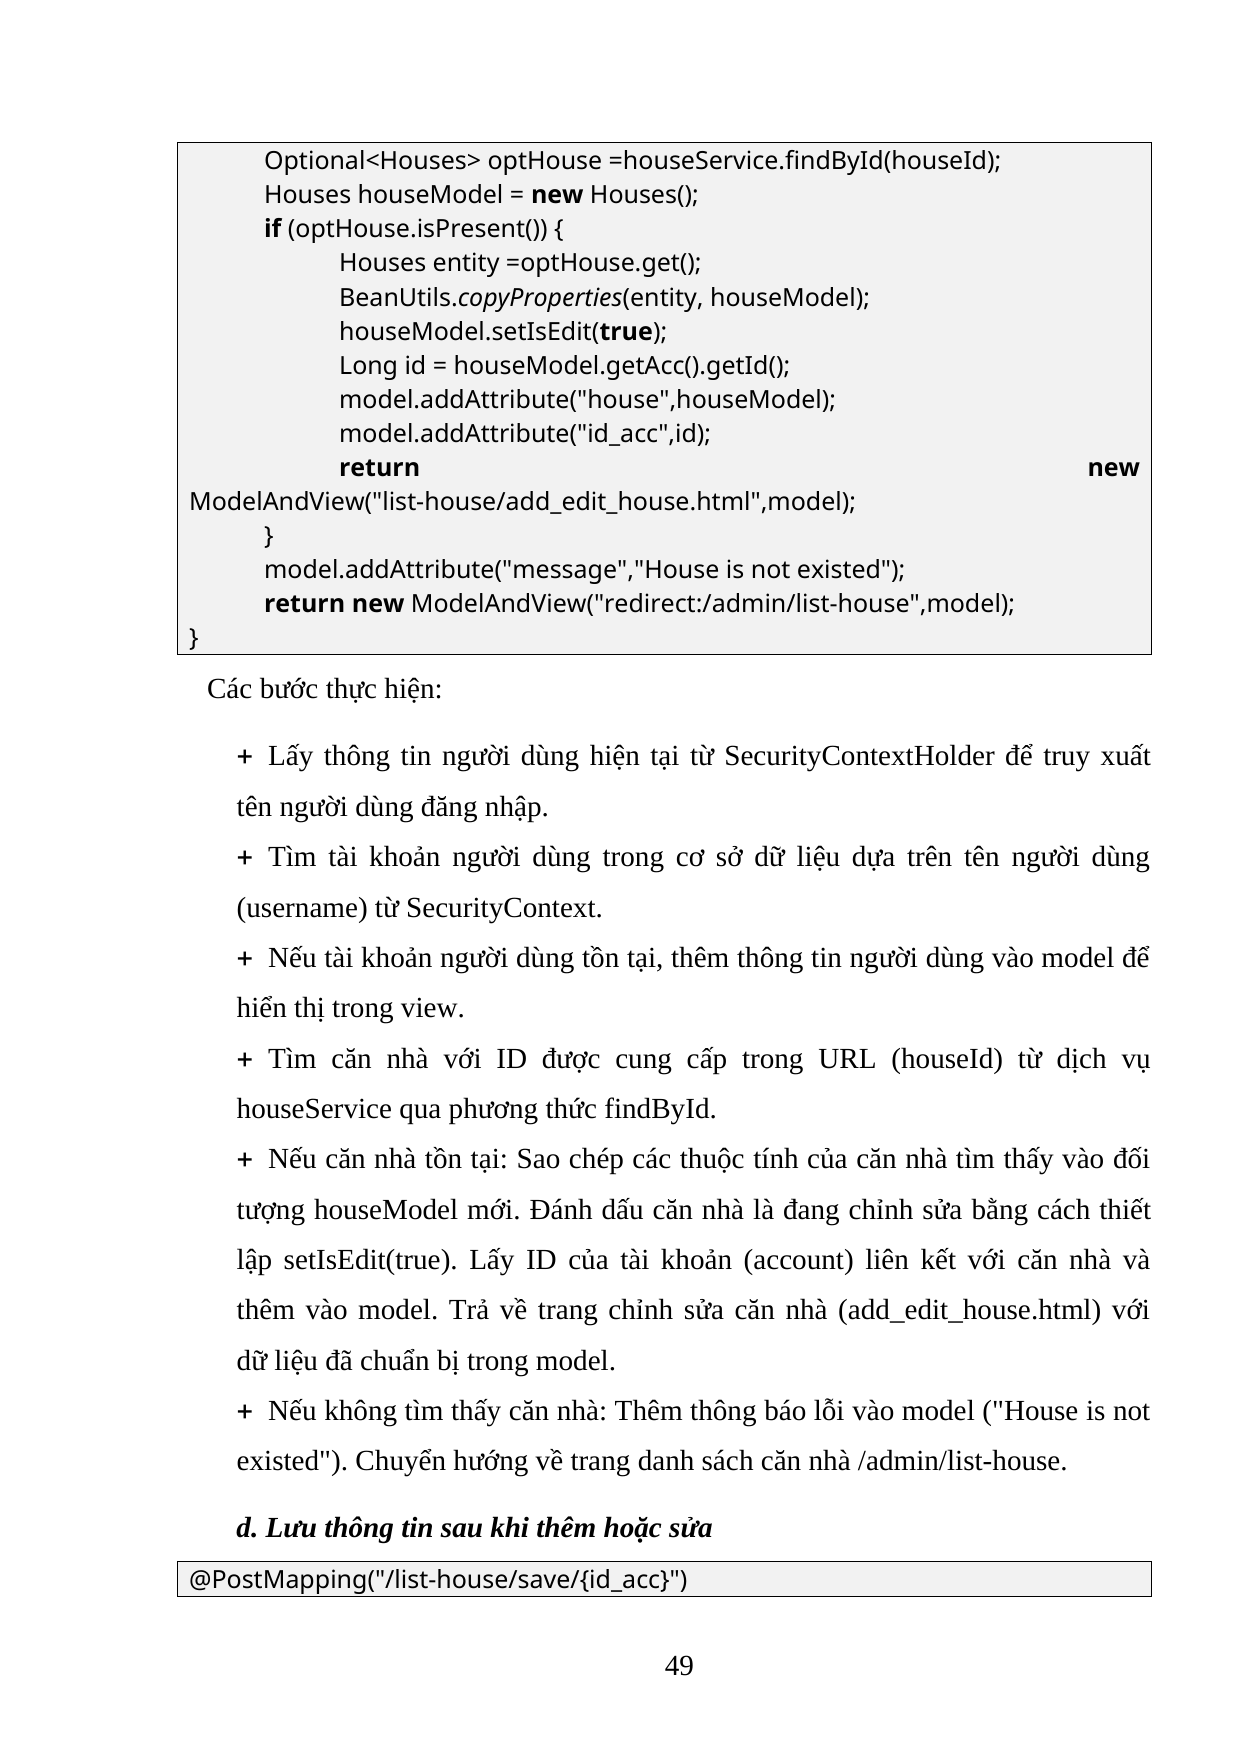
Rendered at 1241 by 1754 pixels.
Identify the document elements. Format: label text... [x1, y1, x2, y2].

text Tìm tài khoản người dùng trong cơ sở dữ liệu dựa trên tên người dùng (username) từ SecurityContext. [236, 839, 1152, 923]
text Tìm căn nhà với ID được cung cấp trong URL (houseId) từ dịch vụ houseService qua phương thức findById. [236, 1041, 1152, 1125]
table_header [178, 1562, 1151, 1596]
text Nếu tài khoản người dùng tồn tại, thêm thông tin người dùng vào model để hiển thị trong view. [236, 940, 1152, 1024]
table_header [178, 143, 1151, 654]
text Lưu thông tin sau khi thêm hoặc sửa [177, 1511, 1152, 1544]
text Lấy thông tin người dùng hiện tại từ SecurityContextHolder để truy xuất tên người dùng đăng nhập. [236, 738, 1152, 822]
text Nếu căn nhà tồn tại: Sao chép các thuộc tính của căn nhà tìm thấy vào đối tượng houseModel mới. Đánh dấu căn nhà là đang chỉnh sửa bằng cách thiết lập setIsEdit(true). Lấy ID của tài khoản (account) liên kết với căn nhà và thêm vào model. Trả về trang chỉnh sửa căn nhà (add_edit_house.html) với dữ liệu đã chuẩn bị trong model. [236, 1141, 1152, 1376]
text Nếu không tìm thấy căn nhà: Thêm thông báo lỗi vào model ("House is not existed"). Chuyển hướng về trang danh sách căn nhà /admin/list-house. [236, 1393, 1152, 1477]
text Các bước thực hiện: [177, 672, 1152, 705]
